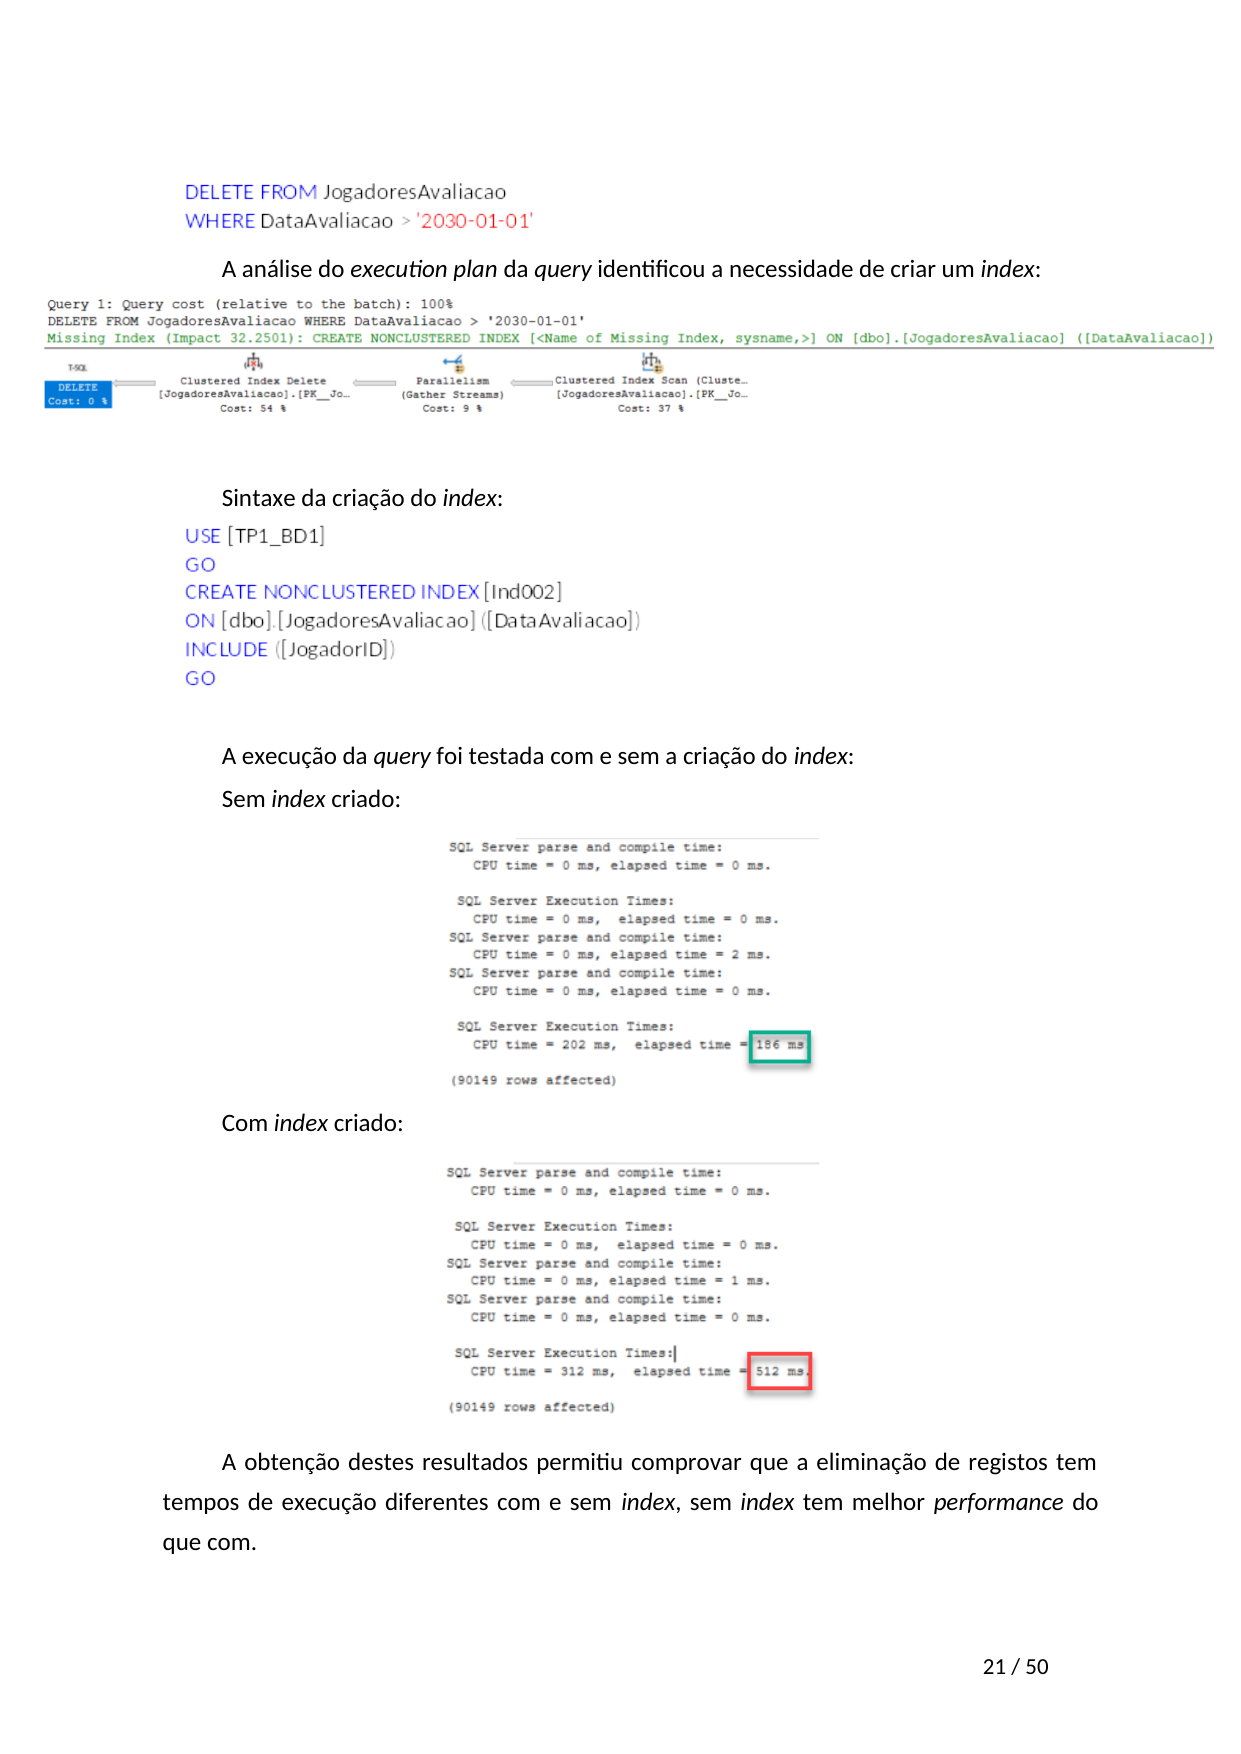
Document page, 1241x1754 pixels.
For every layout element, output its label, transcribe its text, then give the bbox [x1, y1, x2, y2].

picture [441, 1162, 820, 1426]
picture [44, 296, 1215, 418]
list A análise do execution plan da query identificou a necessidade de criar um index: [162, 253, 1098, 284]
picture [441, 838, 820, 1099]
list Com index criado: [162, 1107, 1098, 1137]
text Sintaxe da criação do index: [162, 482, 1098, 513]
list A execução da query foi testada com e sem a criação do index: [162, 740, 1098, 771]
text A obtenção destes resultados permitiu comprovar que a eliminação de registos tem tempos de execução diferentes com e sem index, sem index tem melhor performance do que com. [162, 1446, 1098, 1556]
list Sem index criado: [162, 783, 1098, 813]
